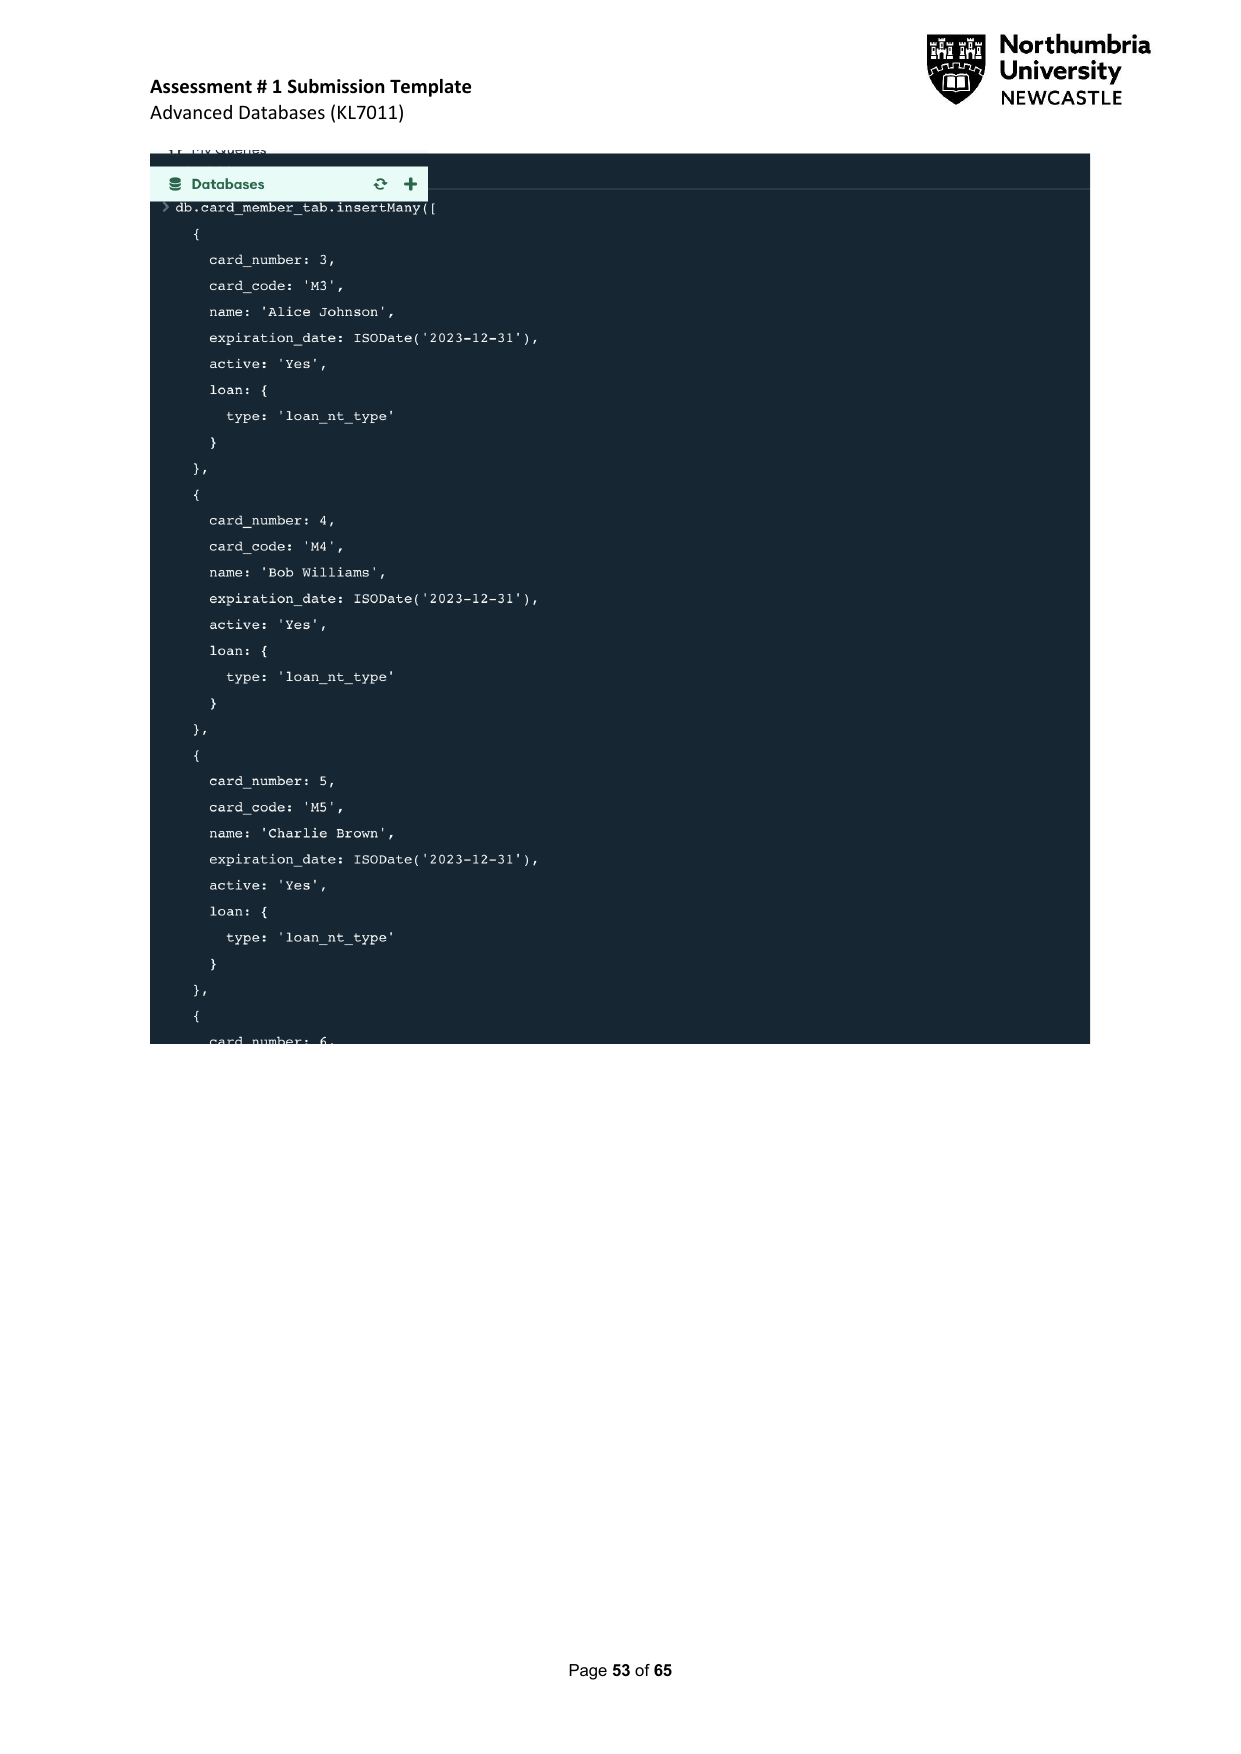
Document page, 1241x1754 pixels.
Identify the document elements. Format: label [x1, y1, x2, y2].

picture [898, 6, 1180, 134]
picture [150, 150, 1091, 1044]
